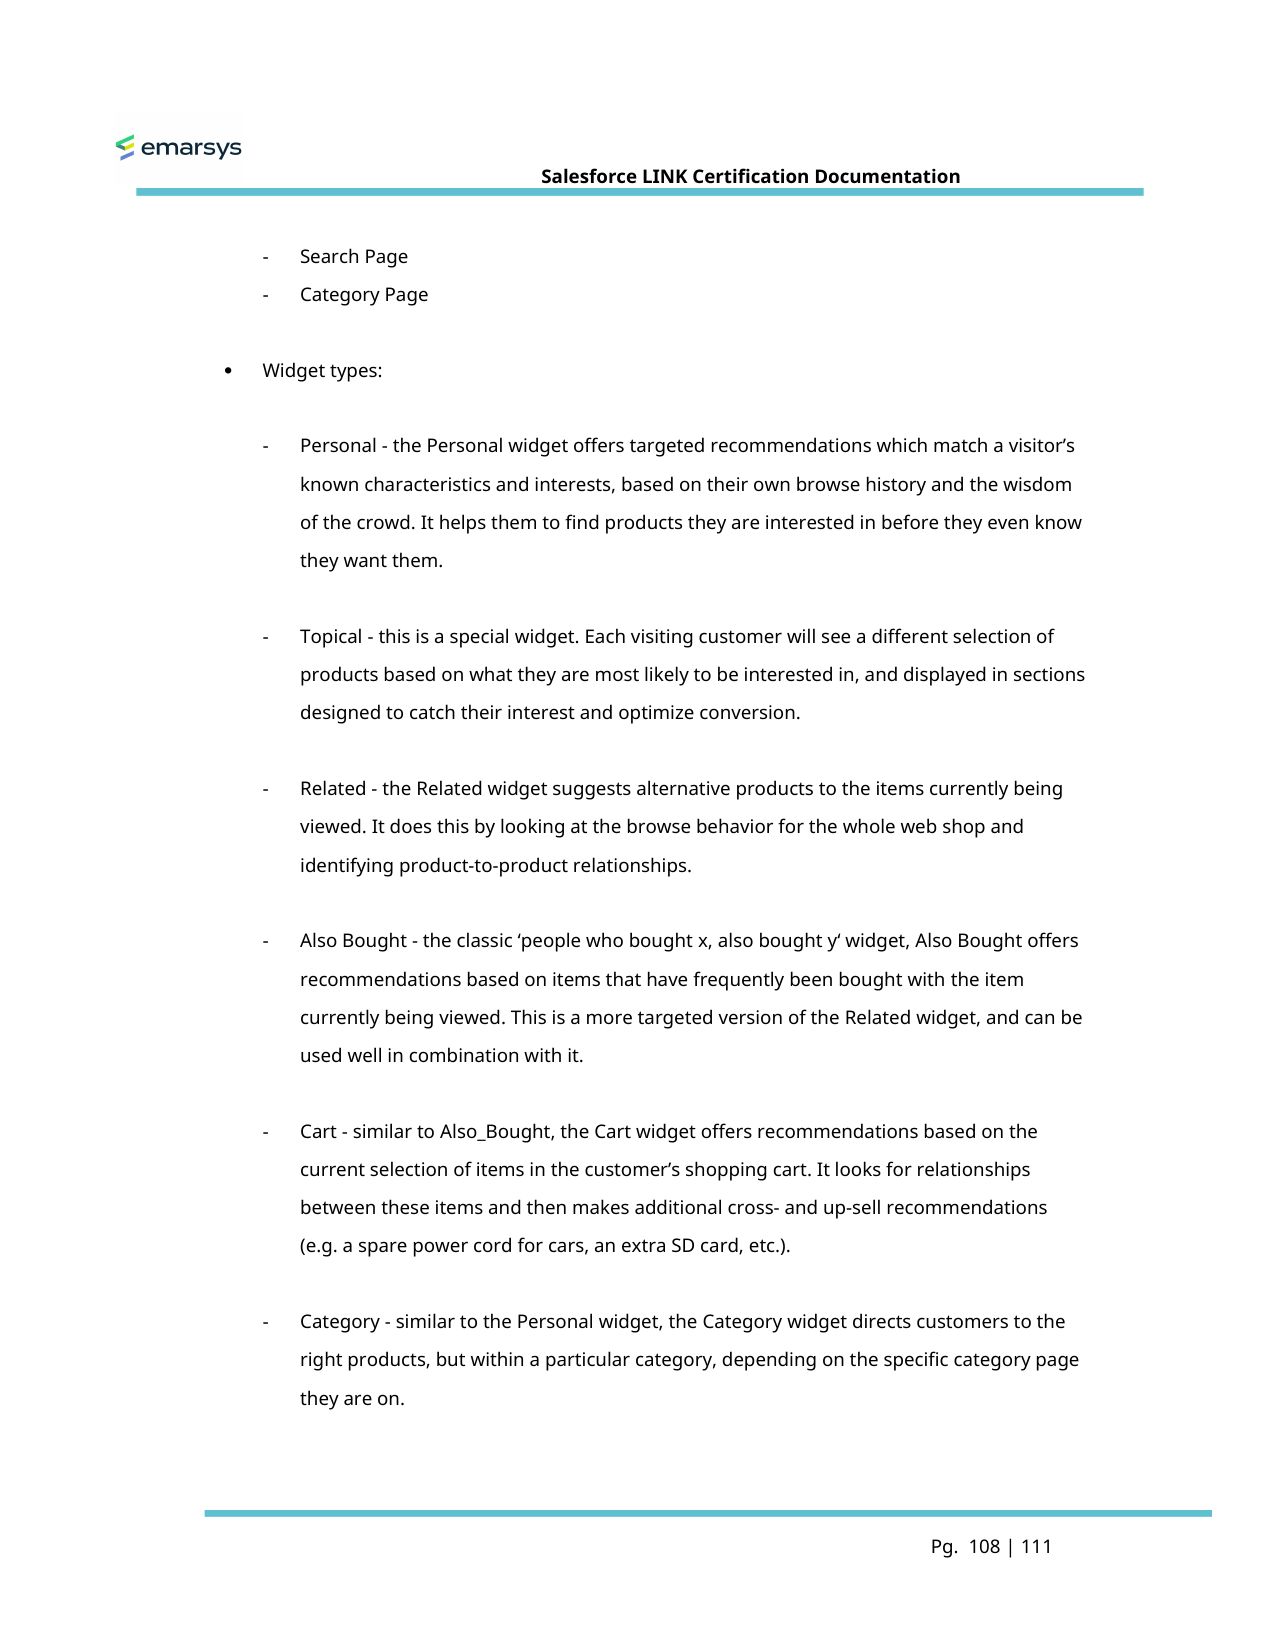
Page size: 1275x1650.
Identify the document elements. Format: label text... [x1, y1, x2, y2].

list Personal - the Personal widget offers targeted recommendations which match a visitor’s known characteristics and interests, based on their own browse history and the wisdom of the crowd. It helps them to find products they are interested in before they even know they want them. [262, 433, 1087, 573]
list Cart - similar to Also_Bought, the Cart widget offers recommendations based on the current selection of items in the customer’s shopping cart. It looks for relationships between these items and then makes additional cross- and up-sell recommendations (e.g. a spare power cord for cars, an extra SD card, etc.). [262, 1118, 1087, 1258]
picture [136, 188, 1144, 196]
list Related - the Related widget suggests alternative products to the items currently being viewed. It does this by looking at the browse behavior for the whole web shop and identifying product-to-product relationships. [262, 775, 1087, 877]
list Widget types: [225, 357, 1087, 383]
list Topical - this is a special widget. Each visiting customer will see a different selection of products based on what they are most likely to be interested in, and displayed in sections designed to catch their interest and optimize conversion. [262, 623, 1087, 725]
list Category - similar to the Personal widget, the Category widget directs customers to the right products, but within a particular category, depending on the specific category page they are on. [262, 1308, 1087, 1410]
list Search Page [262, 243, 1087, 269]
list Also Bought - the classic ‘people who bought x, also bought y‘ widget, Also Bought offers recommendations based on items that have frequently been bought with the item currently being viewed. This is a more targeted version of the Related widget, and can be used well in combination with it. [262, 928, 1087, 1068]
picture [204, 1510, 1212, 1517]
picture [113, 111, 244, 184]
list Category Page [262, 281, 1087, 307]
